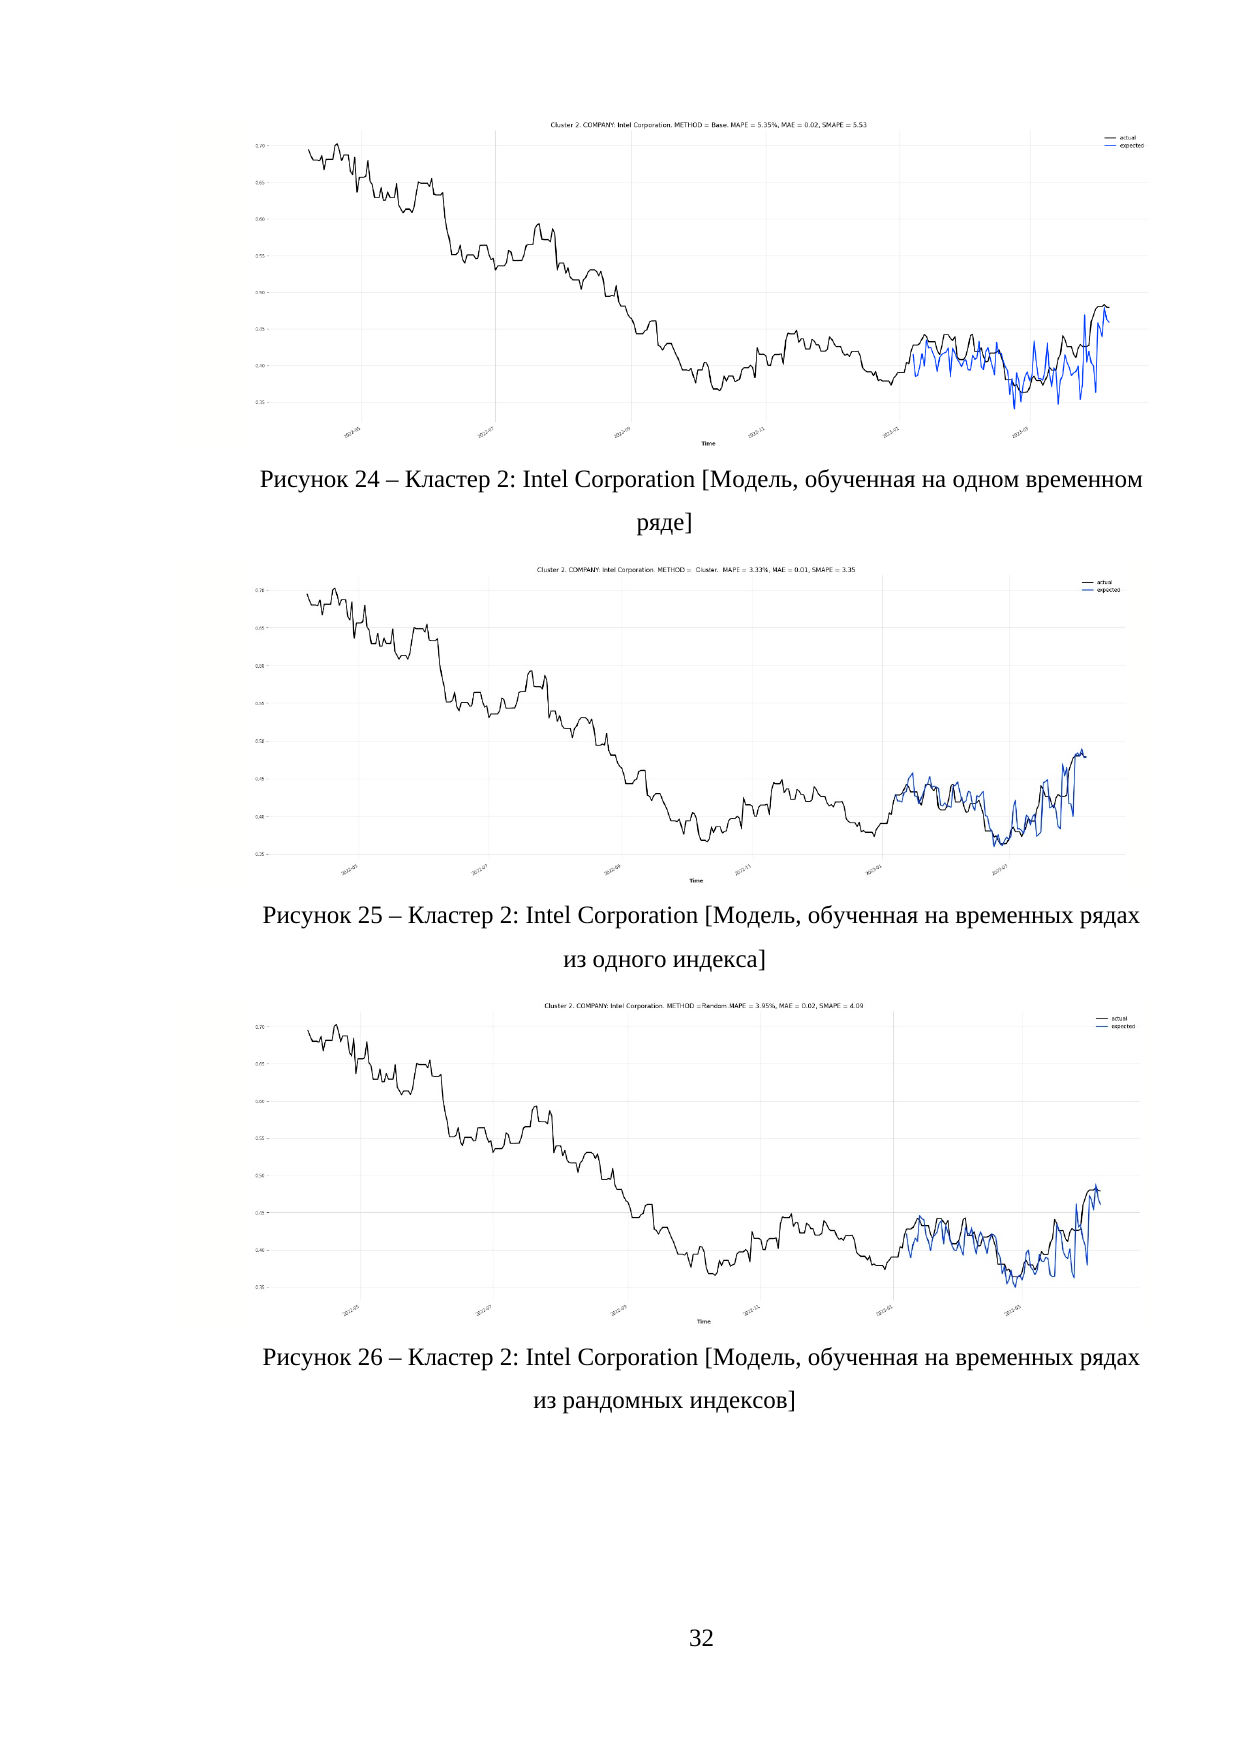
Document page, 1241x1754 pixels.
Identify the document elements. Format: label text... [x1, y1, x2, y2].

text Рисунок 26 – Кластер 2: Intel Corporation [Модель, обученная на временных рядах из рандомных индексов] [177, 1342, 1152, 1414]
text Рисунок 24 – Кластер 2: Intel Corporation [Модель, обученная на одном временном ряде] [177, 464, 1152, 536]
picture [251, 118, 1152, 450]
picture [251, 563, 1128, 887]
text Рисунок 25 – Кластер 2: Intel Corporation [Модель, обученная на временных рядах из одного индекса] [177, 901, 1152, 972]
picture [251, 999, 1143, 1328]
